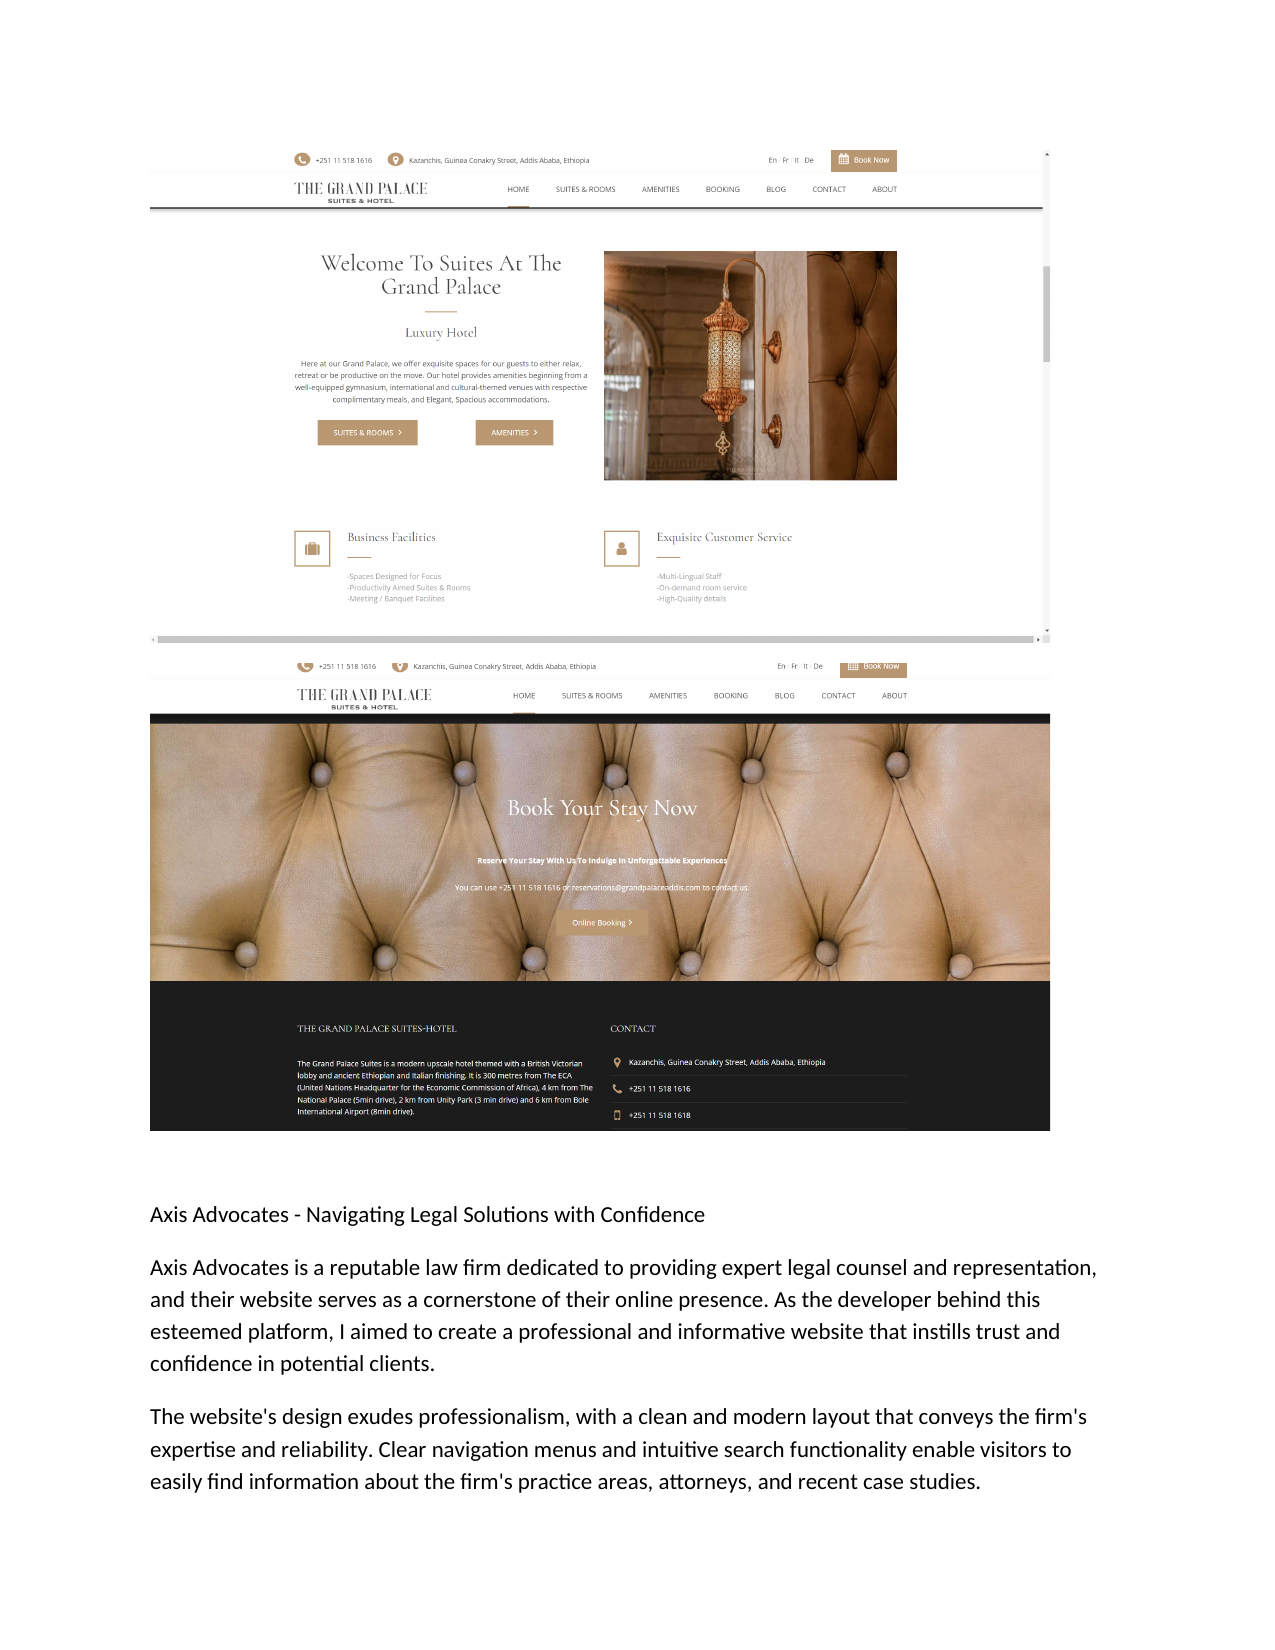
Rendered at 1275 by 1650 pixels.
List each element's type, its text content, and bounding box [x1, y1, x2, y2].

text Axis Advocates - Navigating Legal Solutions with Confidence [150, 1200, 1125, 1228]
text The website's design exudes professionalism, with a clean and modern layout that conveys the firm's expertise and reliability. Clear navigation menus and intuitive search functionality enable visitors to easily find information about the firm's practice areas, attorneys, and recent case studies. [150, 1402, 1125, 1495]
text Axis Advocates is a reputable law firm dedicated to providing expert legal counsel and representation, and their website serves as a cornerstone of their online presence. As the developer behind this esteemed platform, I aimed to create a professional and informative website that instills trust and confidence in potential clients. [150, 1253, 1125, 1377]
picture [150, 663, 1050, 1131]
picture [150, 150, 1050, 643]
